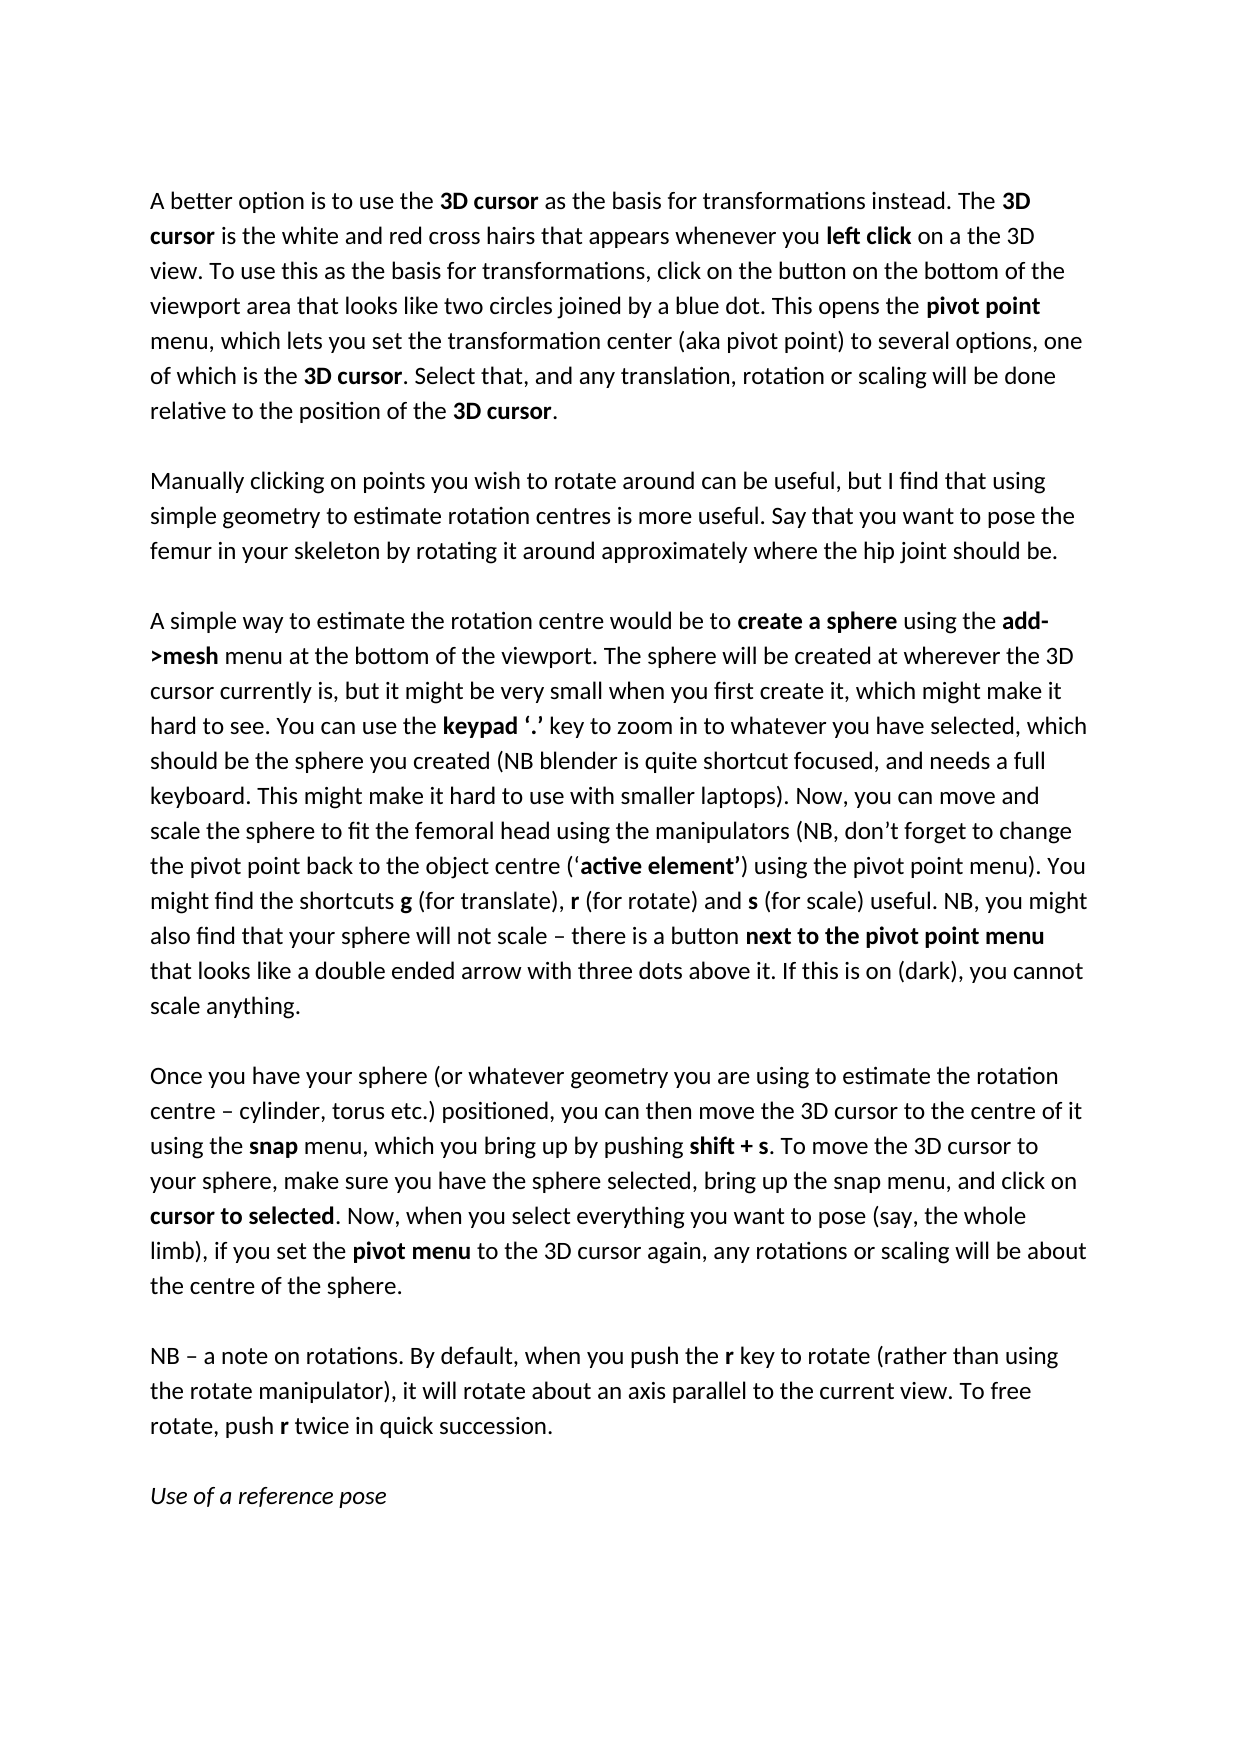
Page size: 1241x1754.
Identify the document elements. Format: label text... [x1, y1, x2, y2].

text A better option is to use the 3D cursor as the basis for transformations instead. The 3D cursor is the white and red cross hairs that appears whenever you left click on a the 3D view. To use this as the basis for transformations, click on the button on the bottom of the viewport area that looks like two circles joined by a blue dot. This opens the pivot point menu, which lets you set the transformation center (aka pivot point) to several options, one of which is the 3D cursor. Select that, and any translation, rotation or scaling will be done relative to the position of the 3D cursor. [150, 185, 1090, 426]
text Manually clicking on points you wish to rotate around can be useful, but I find that using simple geometry to estimate rotation centres is more useful. Say that you want to pose the femur in your skeleton by rotating it around approximately where the hip joint should be. [150, 465, 1090, 566]
text Once you have your sphere (or whatever geometry you are using to estimate the rotation centre – cylinder, torus etc.) positioned, you can then move the 3D cursor to the centre of it using the snap menu, which you bring up by pushing shift + s. To move the 3D cursor to your sphere, make sure you have the sphere selected, bring up the snap menu, and click on cursor to selected. Now, when you select everything you want to pose (say, the whole limb), if you set the pivot menu to the 3D cursor again, any rotations or scaling will be about the centre of the sphere. NB – a note on rotations. By default, when you push the r key to rotate (rather than using the rotate manipulator), it will rotate about an axis parallel to the current view. To free rotate, push r twice in quick succession. [150, 1060, 1090, 1441]
text Use of a reference pose [150, 1480, 1090, 1511]
text A simple way to estimate the rotation centre would be to create a sphere using the add->mesh menu at the bottom of the viewport. The sphere will be created at wherever the 3D cursor currently is, but it might be very small when you first create it, which might make it hard to see. You can use the keypad ‘.’ key to zoom in to whatever you have selected, which should be the sphere you created (NB blender is quite shortcut focused, and needs a full keyboard. This might make it hard to use with smaller laptops). Now, you can move and scale the sphere to fit the femoral head using the manipulators (NB, don’t forget to change the pivot point back to the object centre (‘active element’) using the pivot point menu). You might find the shortcuts g (for translate), r (for rotate) and s (for scale) useful. NB, you might also find that your sphere will not scale – there is a button next to the pivot point menu that looks like a double ended arrow with three dots above it. If this is on (dark), you cannot scale anything. [150, 605, 1090, 1021]
